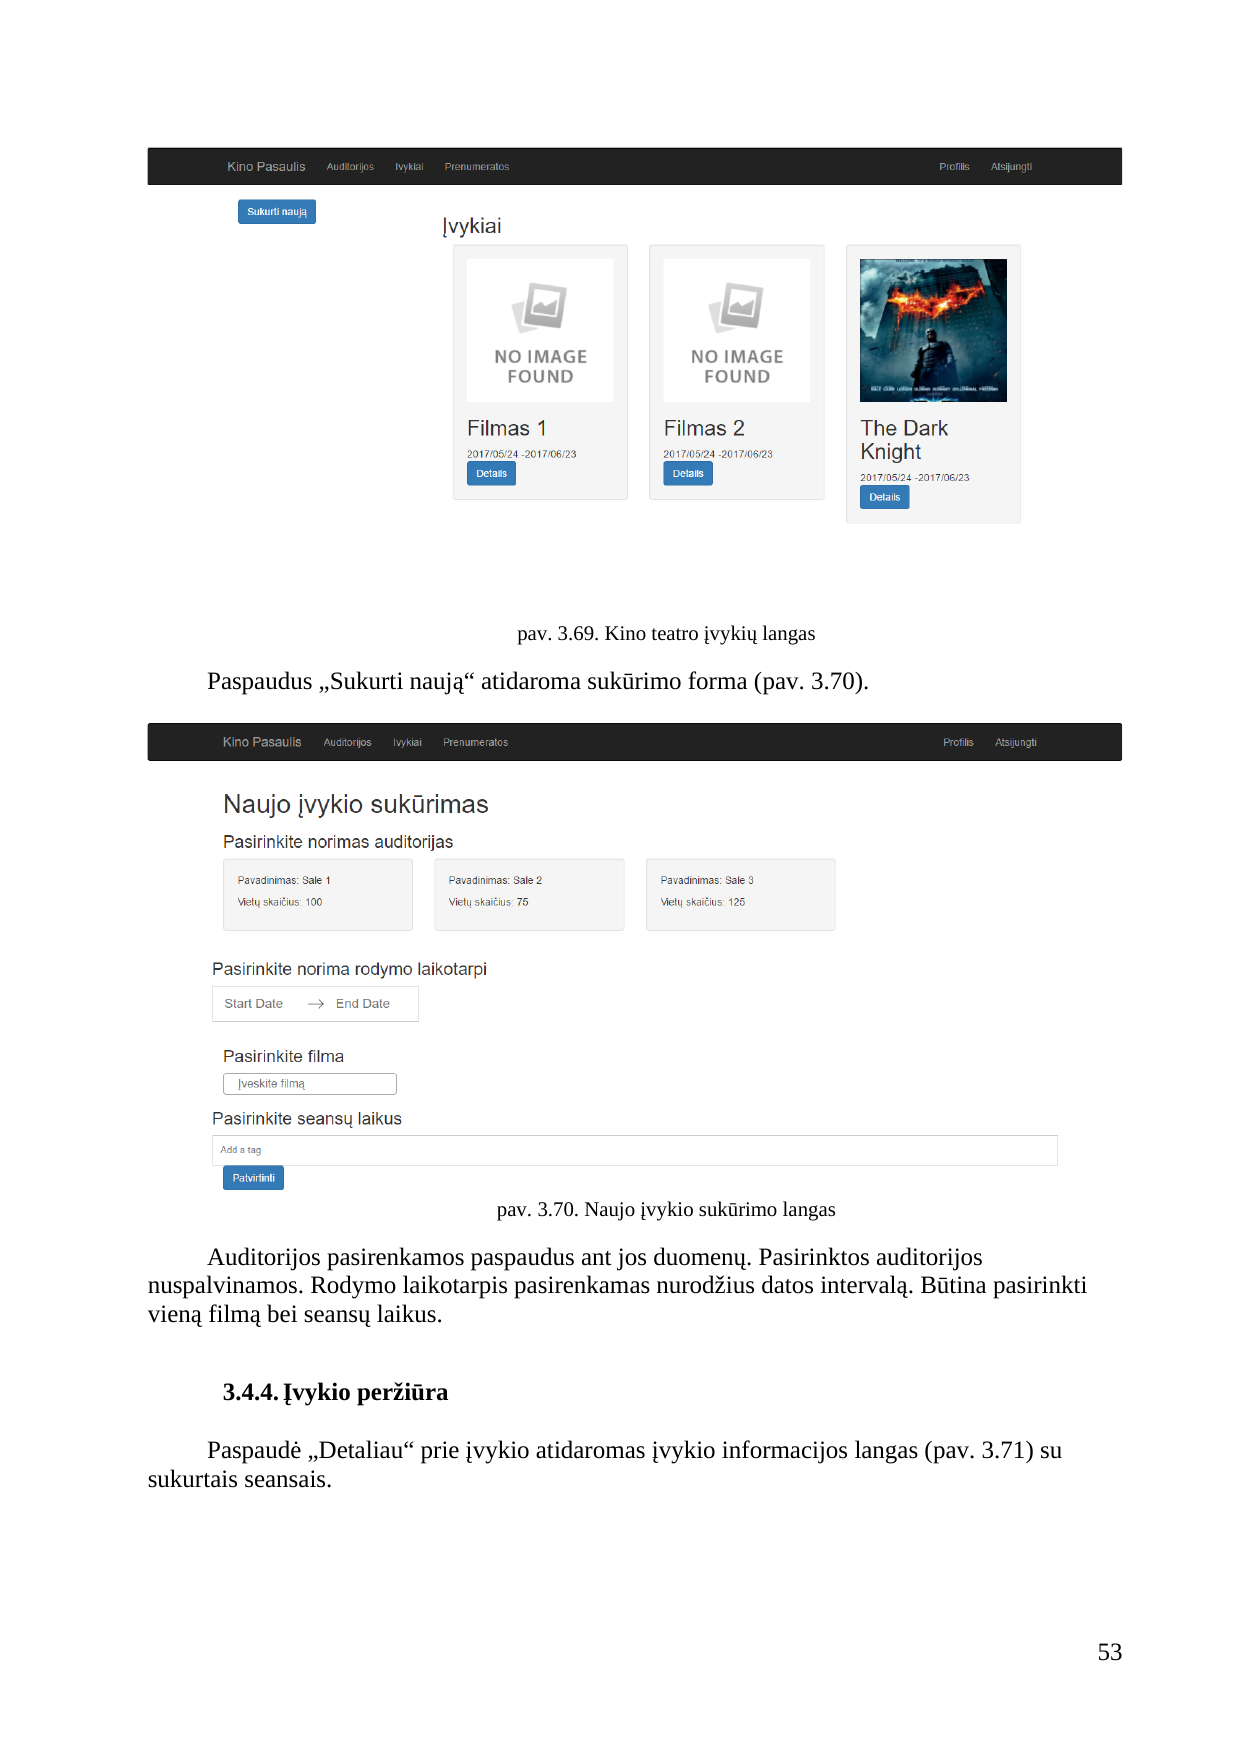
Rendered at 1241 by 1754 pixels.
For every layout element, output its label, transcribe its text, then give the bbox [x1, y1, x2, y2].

text Paspaudė „Detaliau“ prie įvykio atidaromas įvykio informacijos langas (pav. 3.28) su sukurtais seansais. [148, 1435, 1122, 1492]
text Auditorijos pasirenkamos paspaudus ant jos duomenų. Pasirinktos auditorijos nuspalvinamos. Rodymo laikotarpis pasirenkamas nurodžius datos intervalą. Būtina pasirinkti vieną filmą bei seansų laikus. [148, 1242, 1122, 1328]
picture [147, 147, 1123, 621]
subtitle Įvykio peržiūra [223, 1377, 1122, 1406]
text Paspaudus „Sukurti naują“ atidaroma sukūrimo forma (pav. 3.27). [148, 666, 1122, 694]
picture [147, 723, 1123, 1197]
